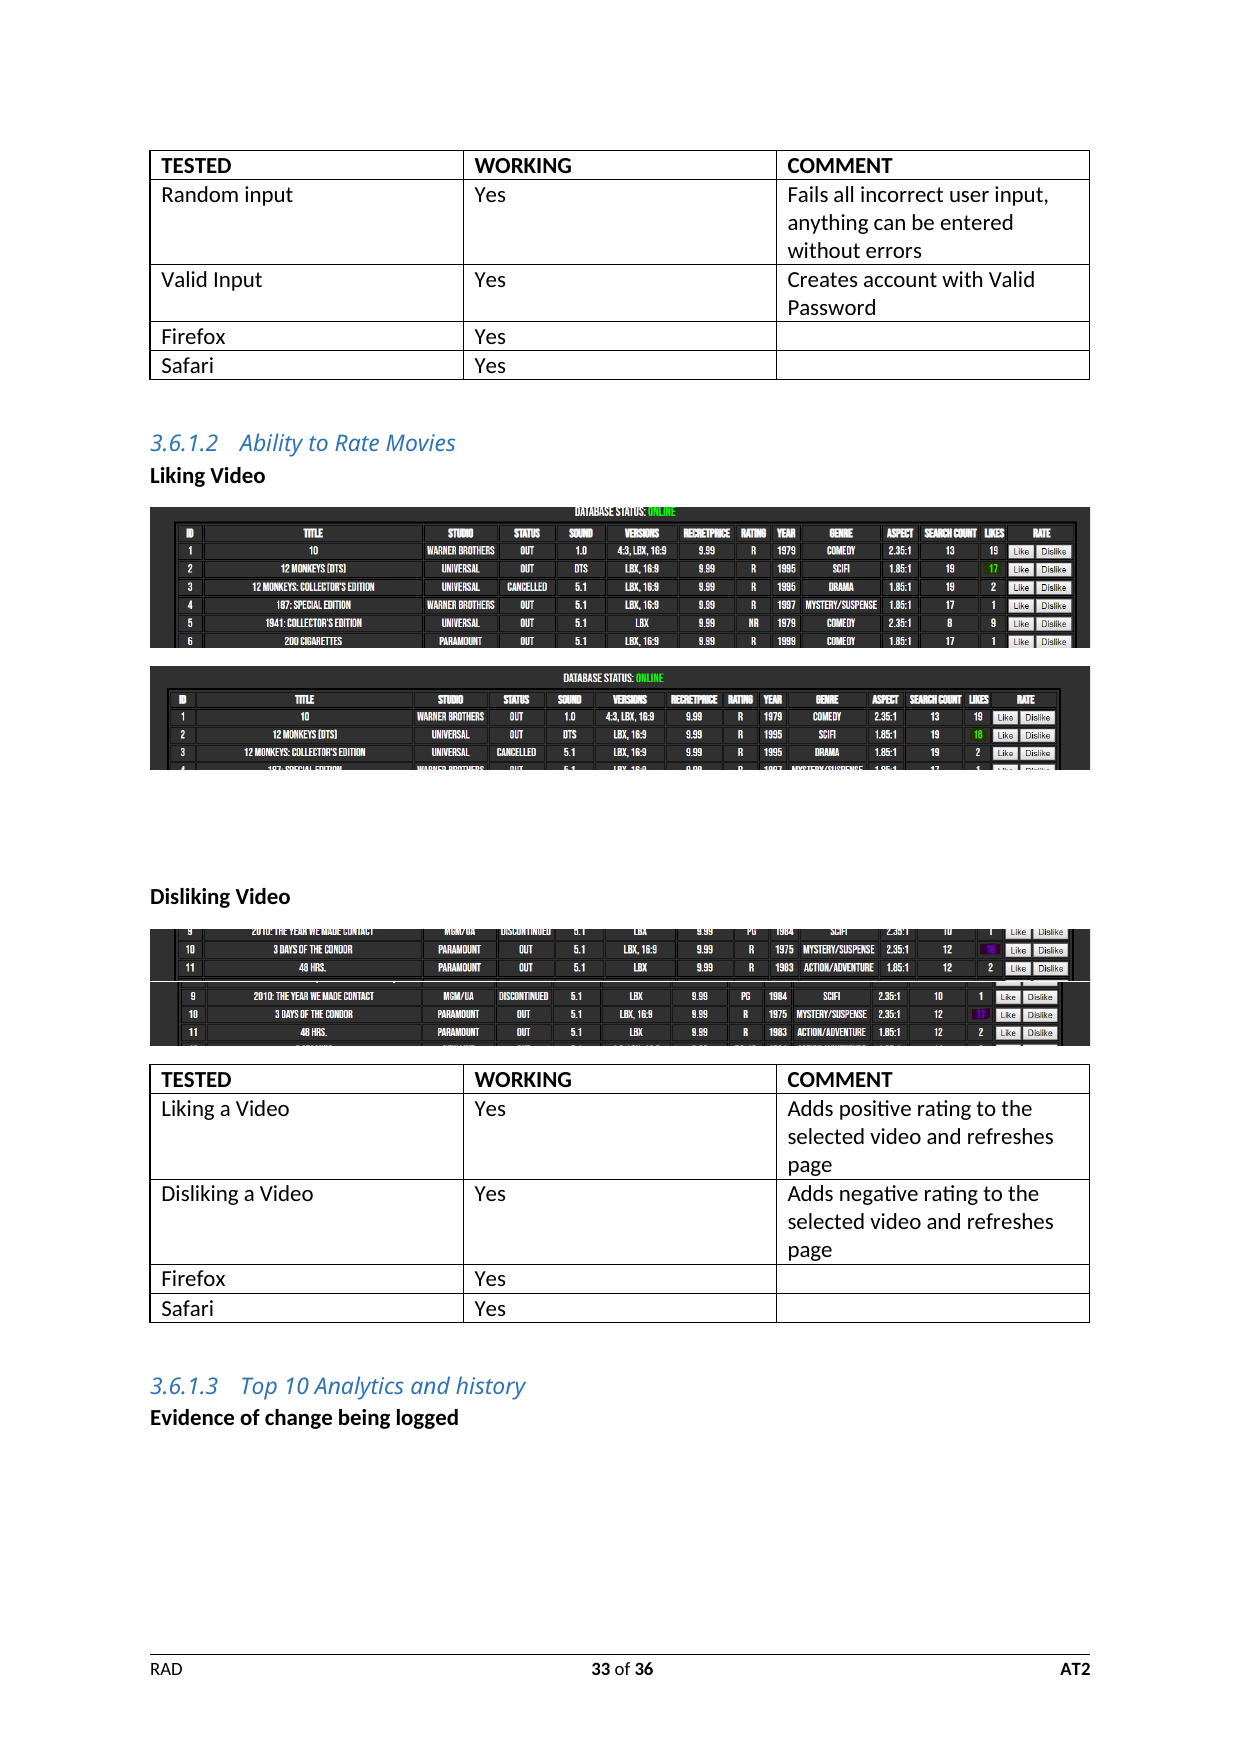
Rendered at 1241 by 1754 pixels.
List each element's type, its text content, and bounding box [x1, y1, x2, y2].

table_cell Yes [464, 265, 776, 321]
table_cell Adds positive rating to the selected video and refreshes page [777, 1094, 1089, 1178]
subtitle Ability to Rate Movies [150, 427, 1090, 458]
table_cell Yes [464, 1094, 776, 1178]
table_header TESTED [151, 1065, 463, 1093]
subtitle Top 10 Analytics and history [150, 1369, 1090, 1401]
table_cell [777, 1294, 1089, 1322]
table_cell Safari [151, 351, 463, 379]
table_cell Yes [464, 1265, 776, 1293]
table_cell [777, 322, 1089, 350]
table_cell Creates account with Valid Password [777, 265, 1089, 321]
table_header TESTED [151, 151, 463, 179]
table_cell Fails all incorrect user input, anything can be entered without errors [777, 180, 1089, 264]
table_cell [777, 351, 1089, 379]
table_cell [777, 1265, 1089, 1293]
picture [150, 929, 1091, 981]
picture [150, 666, 1091, 770]
table_header WORKING [464, 1065, 776, 1093]
picture [150, 982, 1091, 1046]
table_header COMMENT [777, 1065, 1089, 1093]
table_cell Safari [151, 1294, 463, 1322]
table_cell Yes [464, 322, 776, 350]
picture [150, 507, 1091, 648]
table_cell Valid Input [151, 265, 463, 321]
table_cell Random input [151, 180, 463, 264]
table_cell Yes [464, 351, 776, 379]
table_cell Yes [464, 1294, 776, 1322]
table_header WORKING [464, 151, 776, 179]
table_cell Firefox [151, 322, 463, 350]
table_cell Firefox [151, 1265, 463, 1293]
table_cell Disliking a Video [151, 1180, 463, 1263]
table_cell Liking a Video [151, 1094, 463, 1178]
text Evidence of change being logged [150, 1403, 1090, 1431]
text Liking Video [150, 461, 1090, 489]
table_header COMMENT [777, 151, 1089, 179]
text Disliking Video [150, 882, 1090, 911]
table_cell Yes [464, 1180, 776, 1263]
table_cell Adds negative rating to the selected video and refreshes page [777, 1180, 1089, 1263]
table_cell Yes [464, 180, 776, 264]
